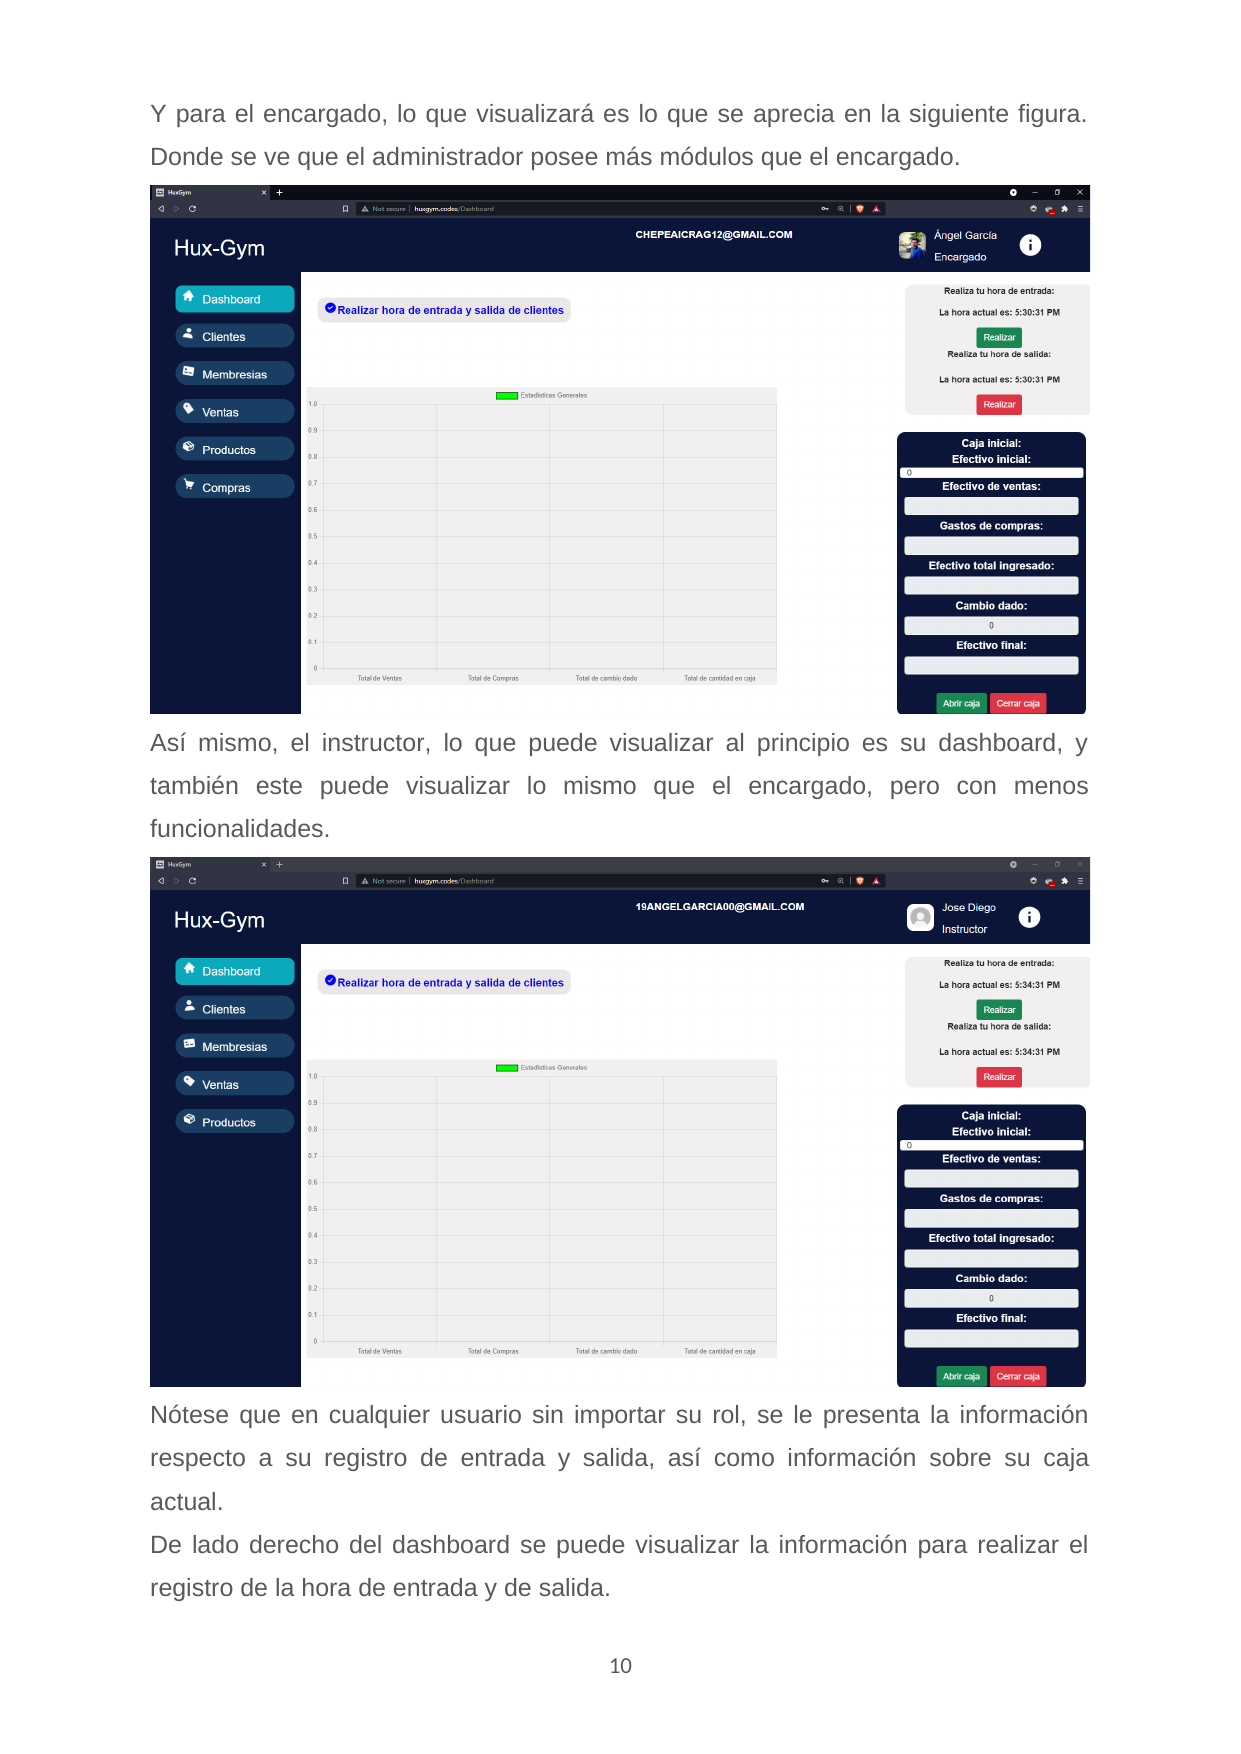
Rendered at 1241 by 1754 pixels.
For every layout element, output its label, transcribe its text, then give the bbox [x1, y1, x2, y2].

text Así mismo, el instructor, lo que puede visualizar al principio es su dashboard, y también este puede visualizar lo mismo que el encargado, pero con menos funcionalidades. [150, 728, 1090, 843]
picture [150, 185, 1091, 714]
picture [150, 857, 1091, 1387]
text Nótese que en cualquier usuario sin importar su rol, se le presenta la información respecto a su registro de entrada y salida, así como información sobre su caja actual. [150, 1400, 1090, 1515]
text De lado derecho del dashboard se puede visualizar la información para realizar el registro de la hora de entrada y de salida. [150, 1529, 1090, 1601]
text Y para el encargado, lo que visualizará es lo que se aprecia en la siguiente figura. Donde se ve que el administrador posee más módulos que el encargado. [150, 99, 1090, 171]
